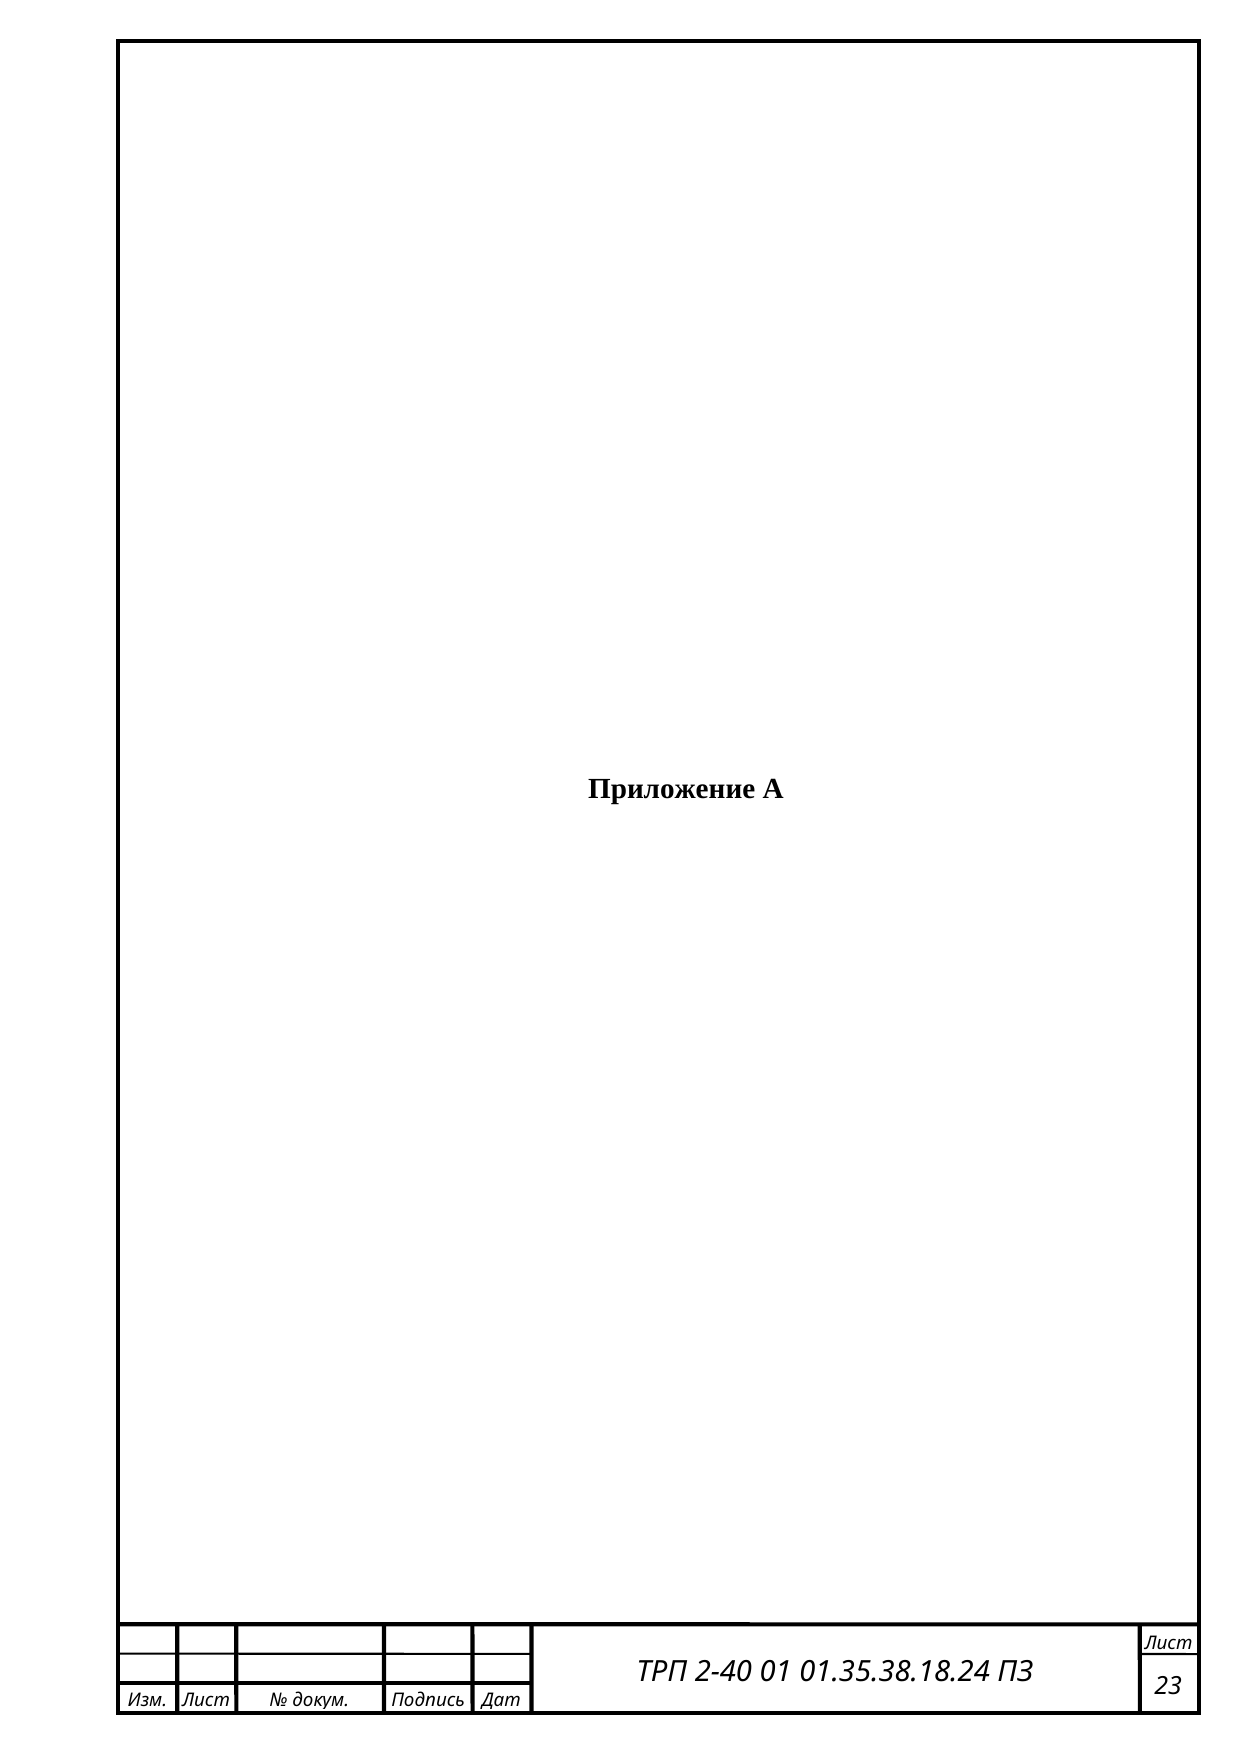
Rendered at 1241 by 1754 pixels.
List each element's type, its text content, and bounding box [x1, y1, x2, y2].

text Приложение А [493, 769, 1181, 806]
